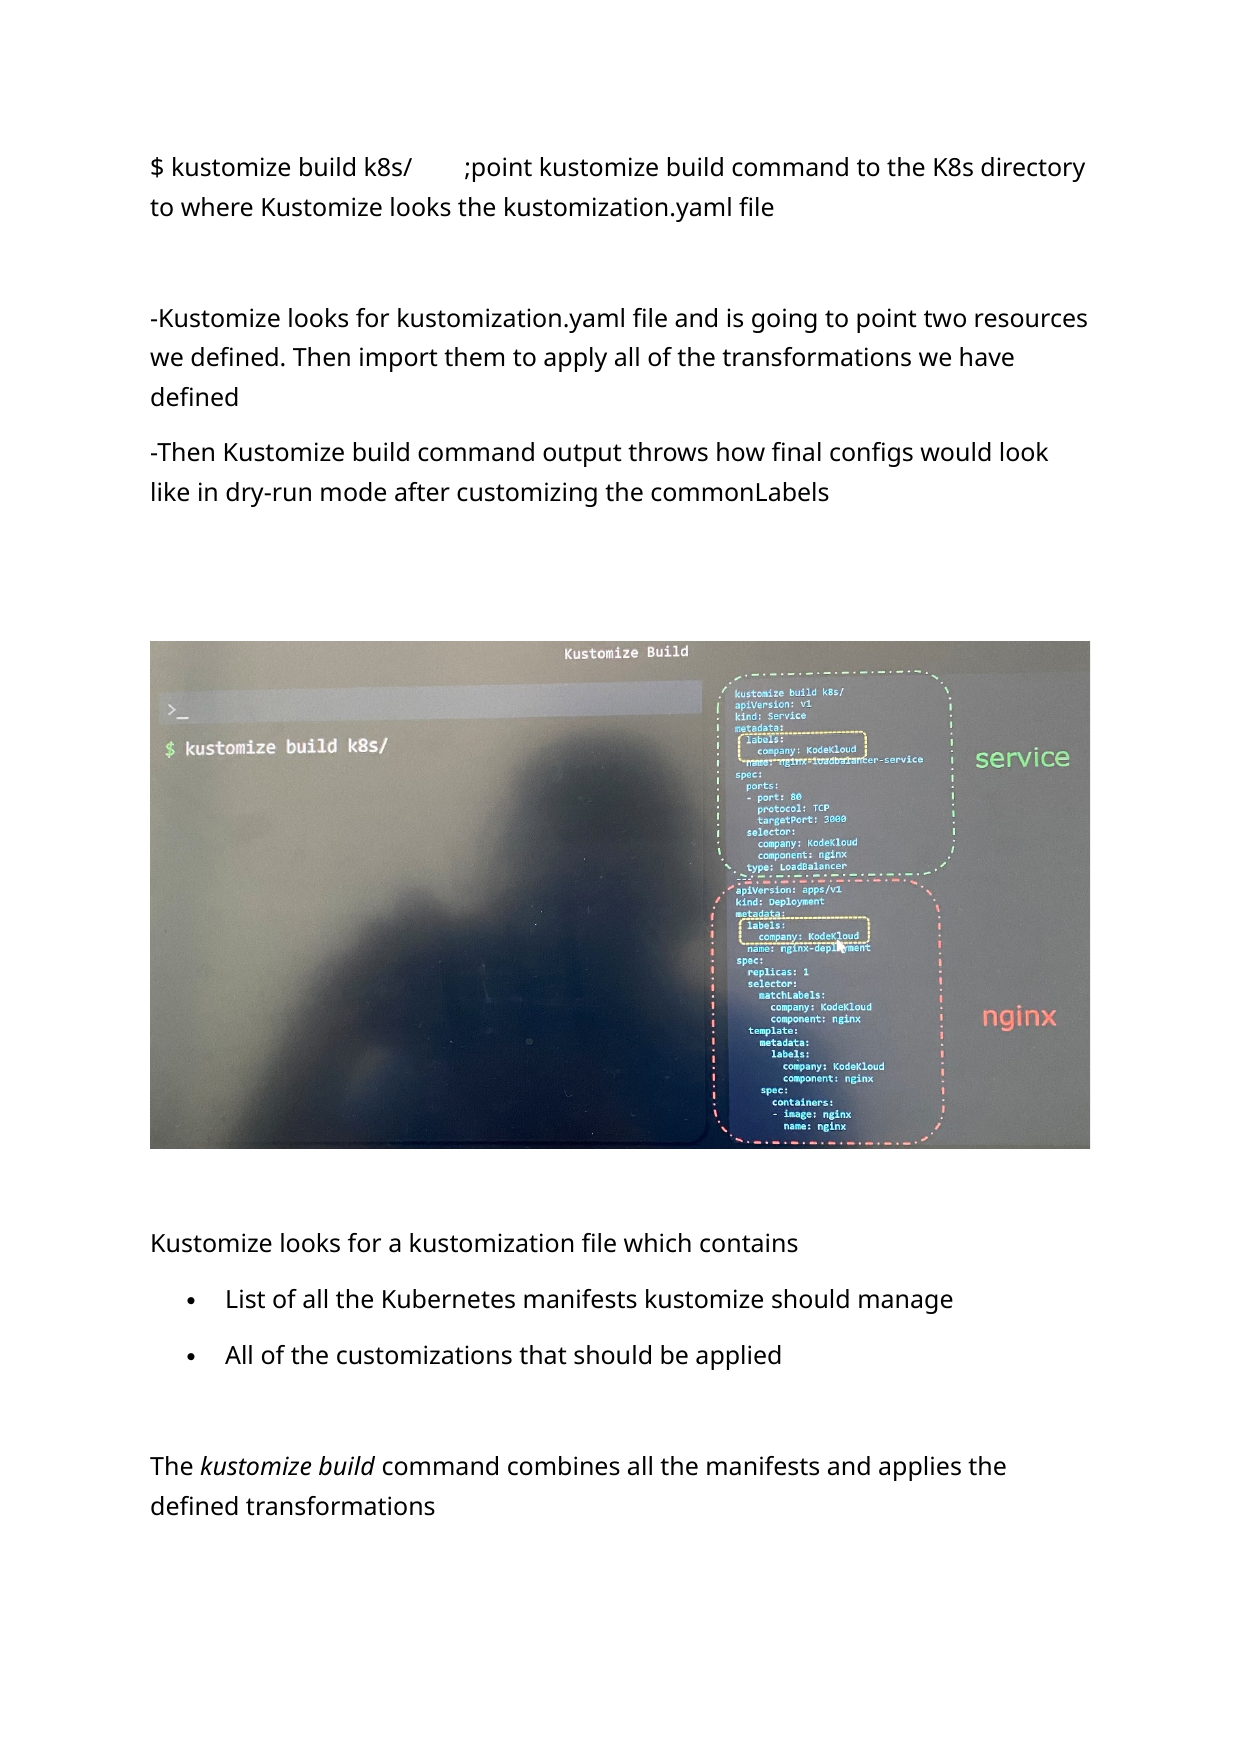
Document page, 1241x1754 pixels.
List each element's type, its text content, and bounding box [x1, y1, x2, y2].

text -Then Kustomize build command output throws how final configs would look like in dry-run mode after customizing the commonLabels [150, 435, 1090, 508]
picture [150, 641, 1091, 1149]
list List of all the Kubernetes manifests kustomize should manage [187, 1282, 1090, 1316]
text $ kustomize build k8s/ ;point kustomize build command to the K8s directory to where Kustomize looks the kustomization.yaml file [150, 150, 1090, 223]
list All of the customizations that should be applied [187, 1337, 1090, 1371]
text -Kustomize looks for kustomization.yaml file and is going to point two resources we defined. Then import them to apply all of the transformations we have defined [150, 301, 1090, 413]
text The kustomize build command combines all the manifests and applies the defined transformations [150, 1449, 1090, 1522]
text Kustomize looks for a kustomization file which contains [150, 1226, 1090, 1260]
